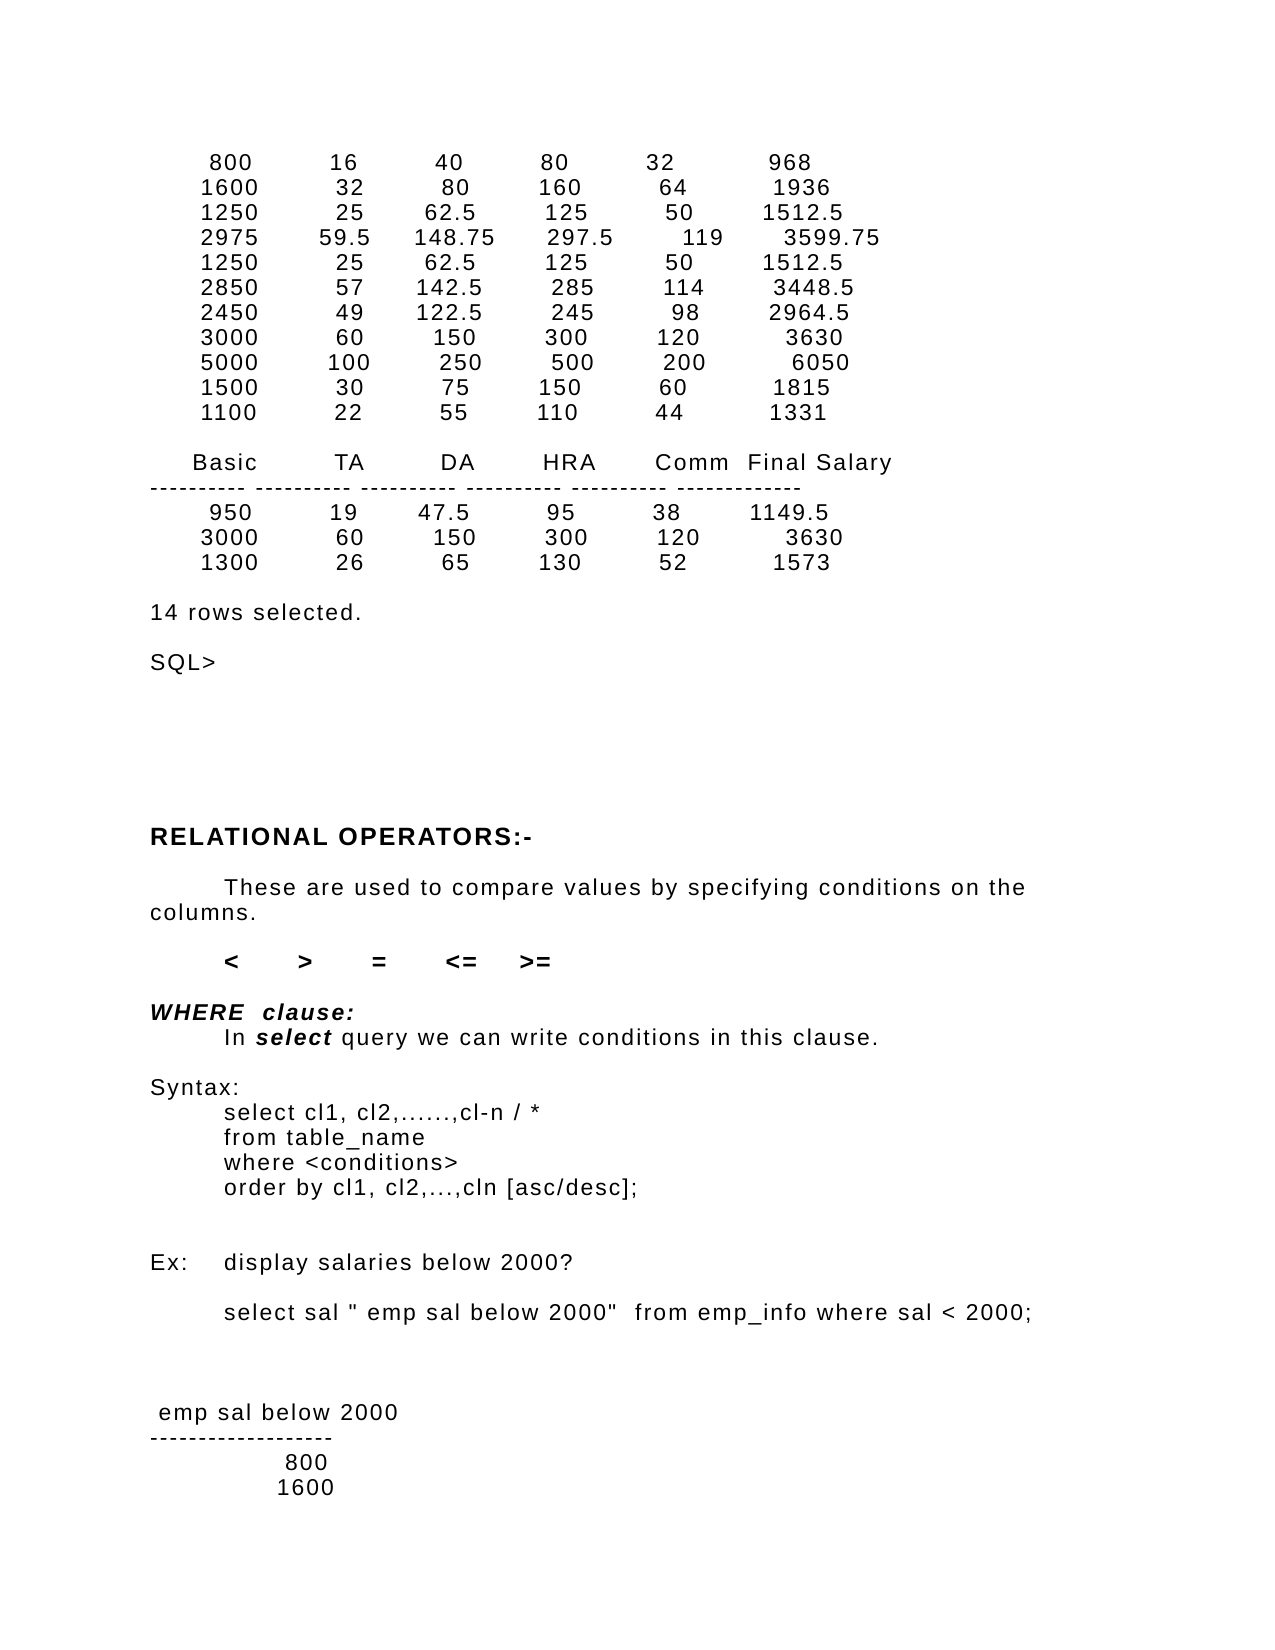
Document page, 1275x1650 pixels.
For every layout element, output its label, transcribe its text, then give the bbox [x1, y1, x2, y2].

text WHERE clause: [150, 1000, 1125, 1025]
text 2450 49 122.5 245 98 2964.5 [150, 300, 1125, 325]
text 1250 25 62.5 125 50 1512.5 [150, 200, 1125, 225]
text RELATIONAL OPERATORS:- [150, 825, 1125, 850]
text SQL> [150, 650, 1125, 675]
text ------------------- [150, 1425, 1125, 1450]
text These are used to compare values by specifying conditions on the columns. [150, 875, 1125, 925]
text In select query we can write conditions in this clause. [150, 1025, 1125, 1050]
text from table_name [150, 1125, 1125, 1150]
text 800 16 40 80 32 968 [150, 150, 1125, 175]
text < > = <= >= [150, 950, 1125, 975]
text 1500 30 75 150 60 1815 [150, 375, 1125, 400]
text 3000 60 150 300 120 3630 [150, 525, 1125, 550]
text 3000 60 150 300 120 3630 [150, 325, 1125, 350]
text Syntax: [150, 1075, 1125, 1100]
text where <conditions> [150, 1150, 1125, 1175]
text 5000 100 250 500 200 6050 [150, 350, 1125, 375]
text 1300 26 65 130 52 1573 [150, 550, 1125, 575]
text emp sal below 2000 [150, 1400, 1125, 1425]
text 2850 57 142.5 285 114 3448.5 [150, 275, 1125, 300]
text order by cl1, cl2,...,cln [asc/desc]; [150, 1175, 1125, 1200]
text 1250 25 62.5 125 50 1512.5 [150, 250, 1125, 275]
text 1600 32 80 160 64 1936 [150, 175, 1125, 200]
text 14 rows selected. [150, 600, 1125, 625]
text 1100 22 55 110 44 1331 [150, 400, 1125, 425]
text select cl1, cl2,......,cl-n / * [150, 1100, 1125, 1125]
text 1600 [150, 1475, 1125, 1500]
text ---------- ---------- ---------- ---------- ---------- ------------- [150, 475, 1125, 500]
text 800 [150, 1450, 1125, 1475]
text Ex: display salaries below 2000? [150, 1250, 1125, 1275]
text 950 19 47.5 95 38 1149.5 [150, 500, 1125, 525]
text 2975 59.5 148.75 297.5 119 3599.75 [150, 225, 1125, 250]
text Basic TA DA HRA Comm Final Salary [150, 450, 1125, 475]
text select sal " emp sal below 2000" from emp_info where sal < 2000; [150, 1300, 1125, 1325]
